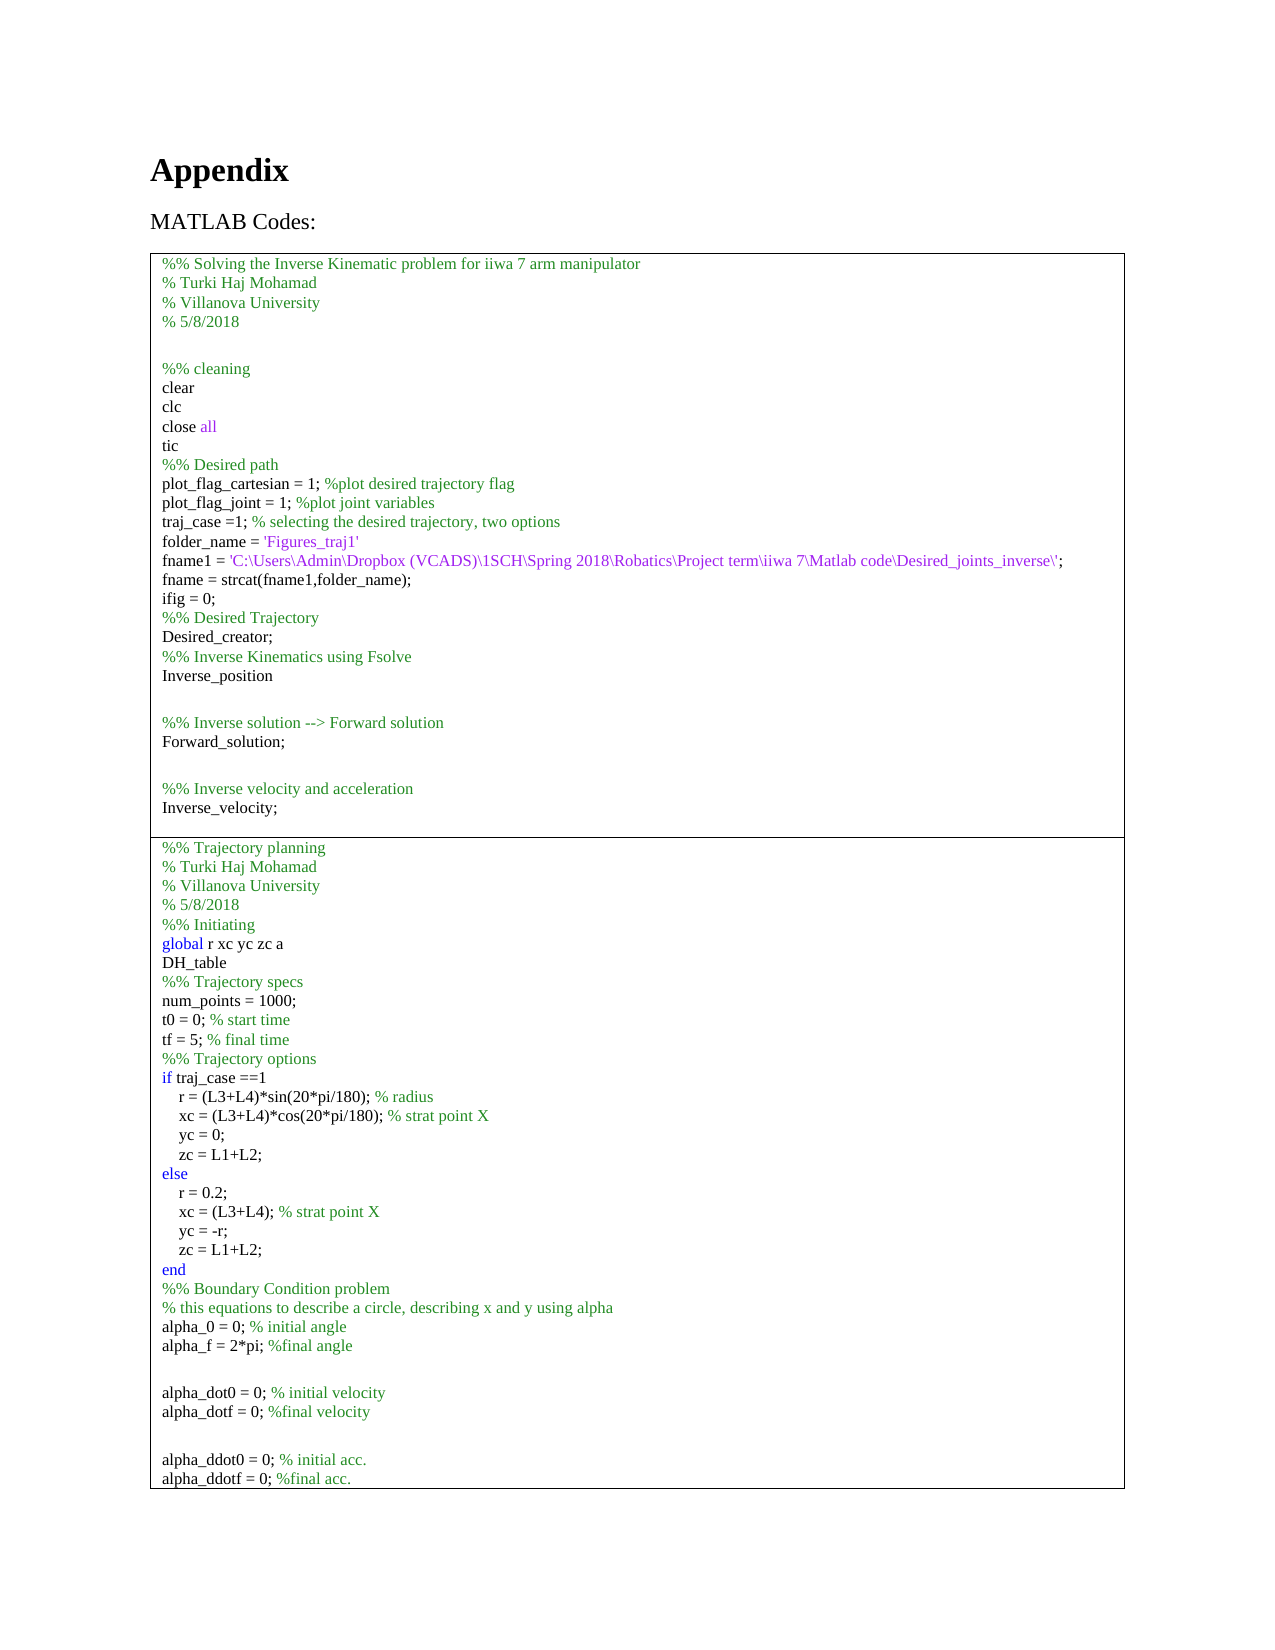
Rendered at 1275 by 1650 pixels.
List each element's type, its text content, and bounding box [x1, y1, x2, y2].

table_header %% Solving the Inverse Kinematic problem for iiwa 7 arm manipulator % Turki Haj Mohamad % Villanova University % 5/8/2018 %% cleaning clear clc close all tic %% Desired path plot_flag_cartesian = 1; %plot desired trajectory flag plot_flag_joint = 1; %plot joint variables traj_case =1; % selecting the desired trajectory, two options folder_name = 'Figures_traj1' fname1 = 'C:\Users\Admin\Dropbox (VCADS)\1SCH\Spring 2018\Robatics\Project term\iiwa 7\Matlab code\Desired_joints_inverse\'; fname = strcat(fname1,folder_name); ifig = 0; %% Desired Trajectory Desired_creator; %% Inverse Kinematics using Fsolve Inverse_position %% Inverse solution --> Forward solution Forward_solution; %% Inverse velocity and acceleration Inverse_velocity; [151, 254, 1124, 837]
text MATLAB Codes: [150, 208, 1125, 234]
text Appendix [150, 150, 1125, 188]
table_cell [151, 838, 1124, 1488]
